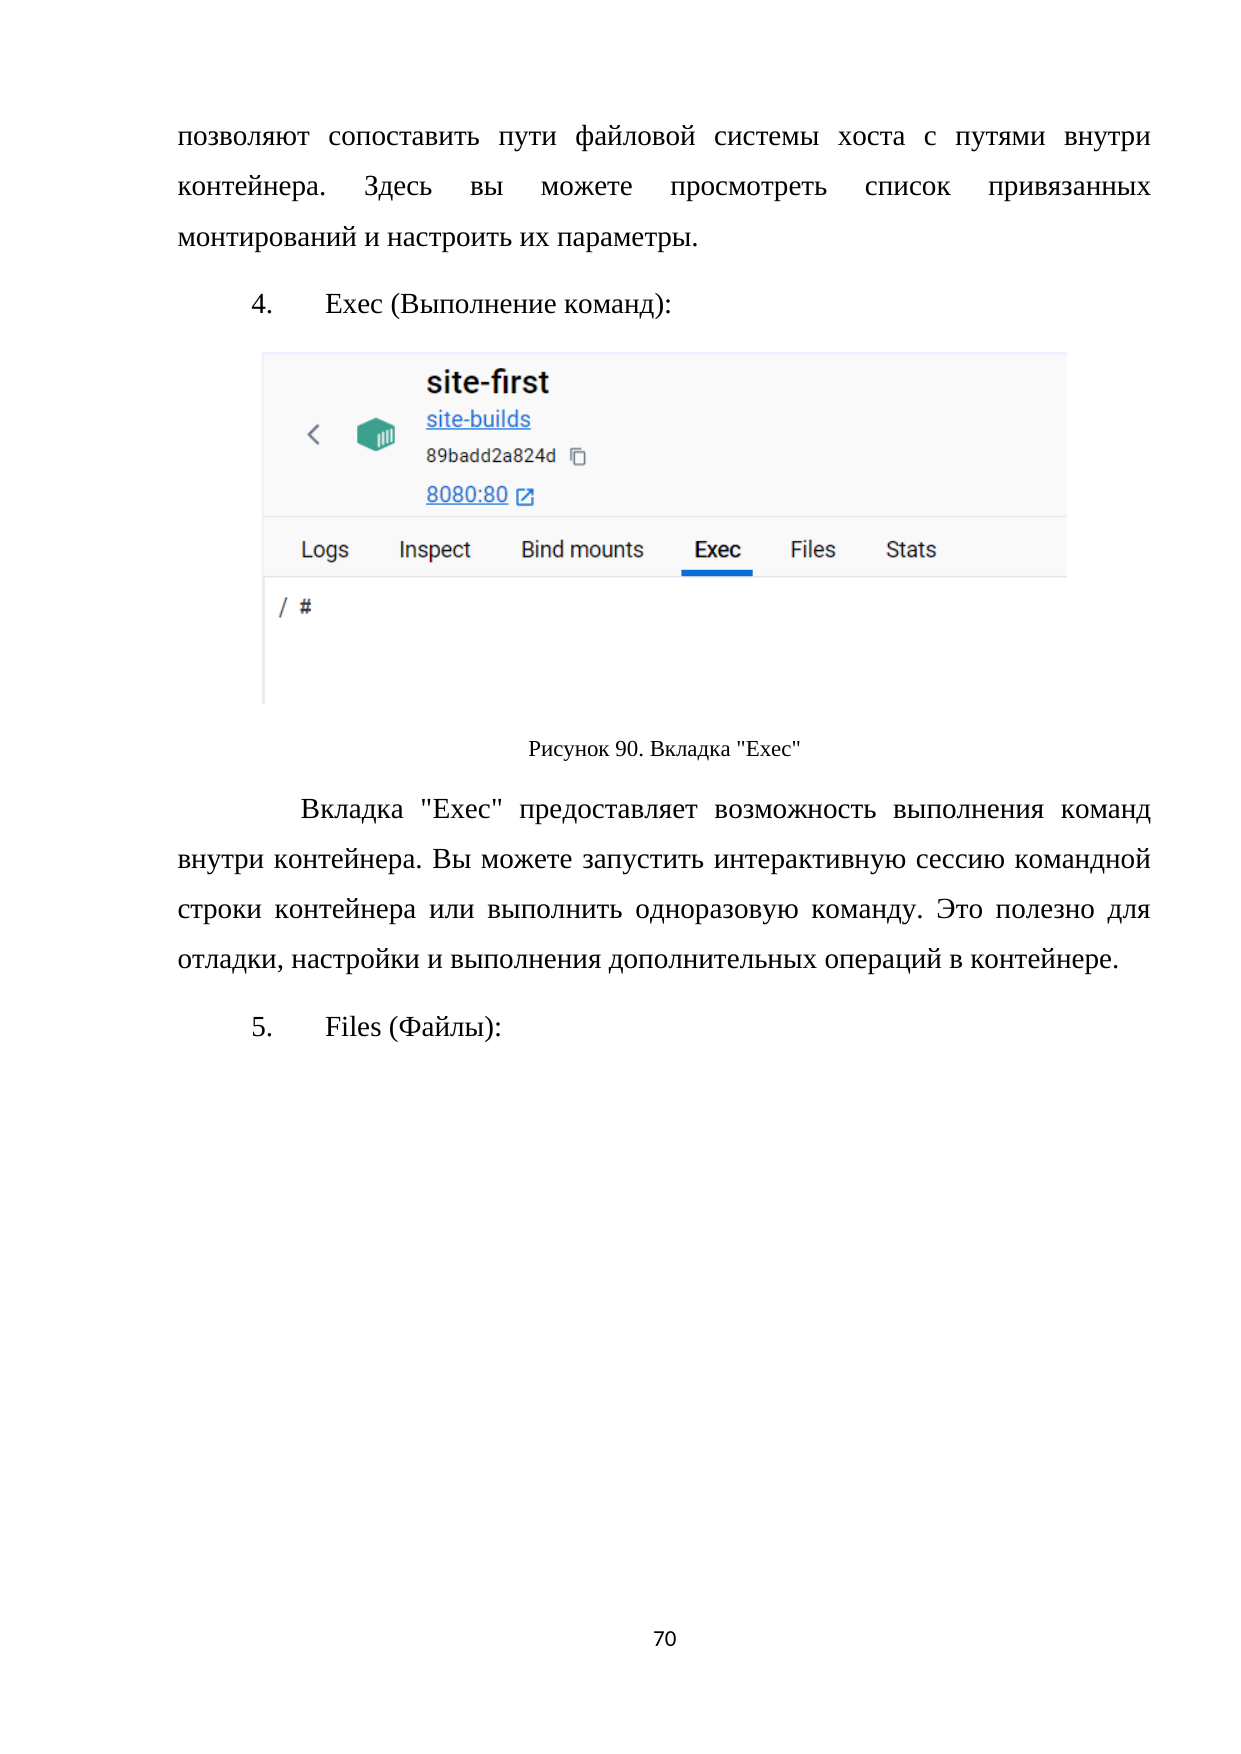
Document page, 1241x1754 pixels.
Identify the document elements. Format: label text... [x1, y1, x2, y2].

text Вкладка "Exec" предоставляет возможность выполнения команд внутри контейнера. Вы можете запустить интерактивную сессию командной строки контейнера или выполнить одноразовую команду. Это полезно для отладки, настройки и выполнения дополнительных операций в контейнере. [177, 791, 1152, 975]
list Files (Файлы): [177, 1009, 1152, 1042]
text Рисунок 90. Вкладка "Exec" [177, 734, 1152, 761]
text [177, 118, 1152, 252]
list Exec (Выполнение команд): [177, 286, 1152, 319]
picture [261, 352, 1067, 704]
